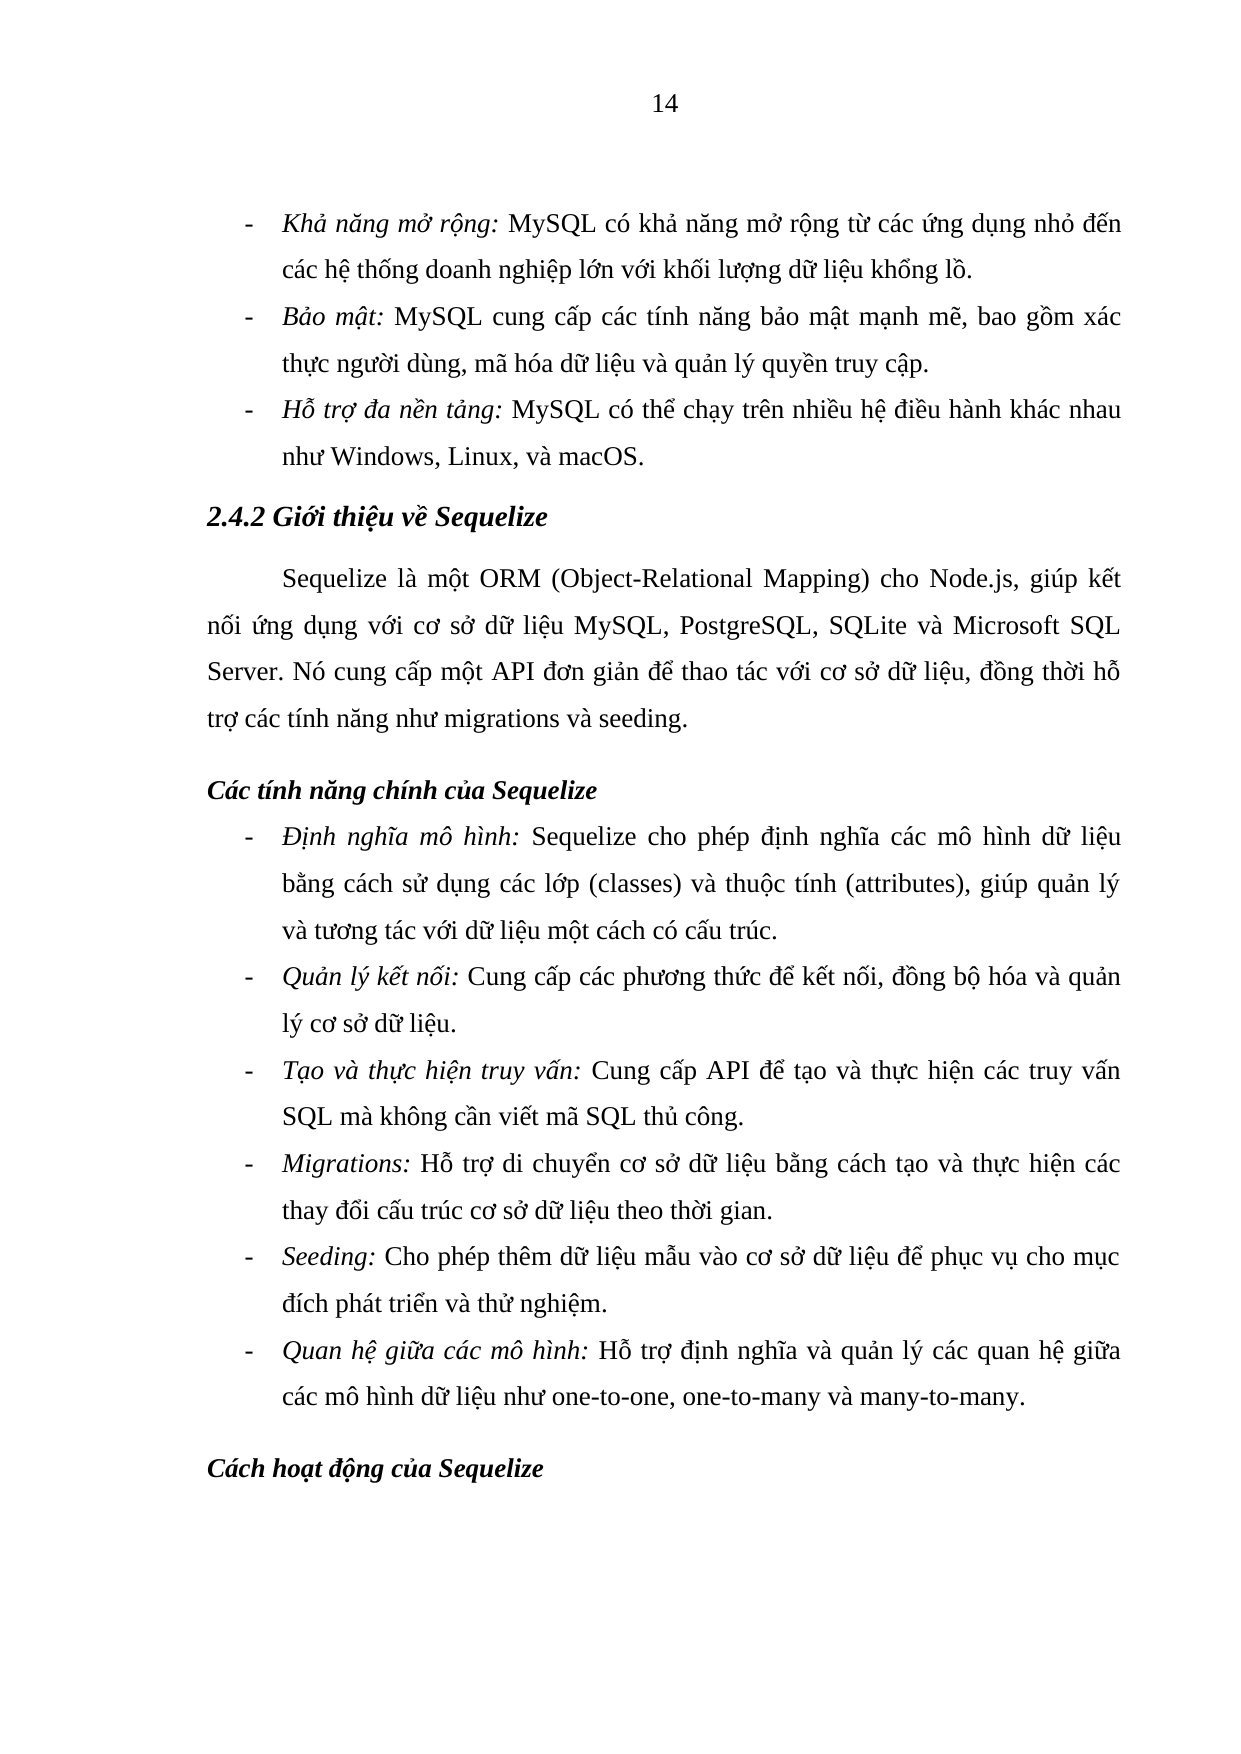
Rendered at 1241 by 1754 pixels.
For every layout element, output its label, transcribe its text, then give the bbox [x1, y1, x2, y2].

list Bảo mật: MySQL cung cấp các tính năng bảo mật mạnh mẽ, bao gồm xác thực người dùng, mã hóa dữ liệu và quản lý quyền truy cập. [244, 300, 1122, 378]
text Các tính năng chính của Sequelize [207, 774, 1122, 805]
list Tạo và thực hiện truy vấn: Cung cấp API để tạo và thực hiện các truy vấn SQL mà không cần viết mã SQL thủ công. [244, 1054, 1122, 1132]
list Seeding: Cho phép thêm dữ liệu mẫu vào cơ sở dữ liệu để phục vụ cho mục đích phát triển và thử nghiệm. [244, 1240, 1122, 1318]
list Hỗ trợ đa nền tảng: MySQL có thể chạy trên nhiều hệ điều hành khác nhau như Windows, Linux, và macOS. [244, 393, 1122, 471]
list Quan hệ giữa các mô hình: Hỗ trợ định nghĩa và quản lý các quan hệ giữa các mô hình dữ liệu như one-to-one, one-to-many và many-to-many. [244, 1334, 1122, 1412]
text Sequelize là một ORM (Object-Relational Mapping) cho Node.js, giúp kết nối ứng dụng với cơ sở dữ liệu MySQL, PostgreSQL, SQLite và Microsoft SQL Server. Nó cung cấp một API đơn giản để thao tác với cơ sở dữ liệu, đồng thời hỗ trợ các tính năng như migrations và seeding. [207, 562, 1122, 733]
list Định nghĩa mô hình: Sequelize cho phép định nghĩa các mô hình dữ liệu bằng cách sử dụng các lớp (classes) và thuộc tính (attributes), giúp quản lý và tương tác với dữ liệu một cách có cấu trúc. [244, 820, 1122, 945]
list Migrations: Hỗ trợ di chuyển cơ sở dữ liệu bằng cách tạo và thực hiện các thay đổi cấu trúc cơ sở dữ liệu theo thời gian. [244, 1147, 1122, 1225]
list Quản lý kết nối: Cung cấp các phương thức để kết nối, đồng bộ hóa và quản lý cơ sở dữ liệu. [244, 960, 1122, 1038]
list Khả năng mở rộng: MySQL có khả năng mở rộng từ các ứng dụng nhỏ đến các hệ thống doanh nghiệp lớn với khối lượng dữ liệu khổng lồ. [244, 207, 1122, 284]
subtitle Giới thiệu về Sequelize [207, 499, 1122, 533]
text Cách hoạt động của Sequelize [207, 1452, 1122, 1483]
